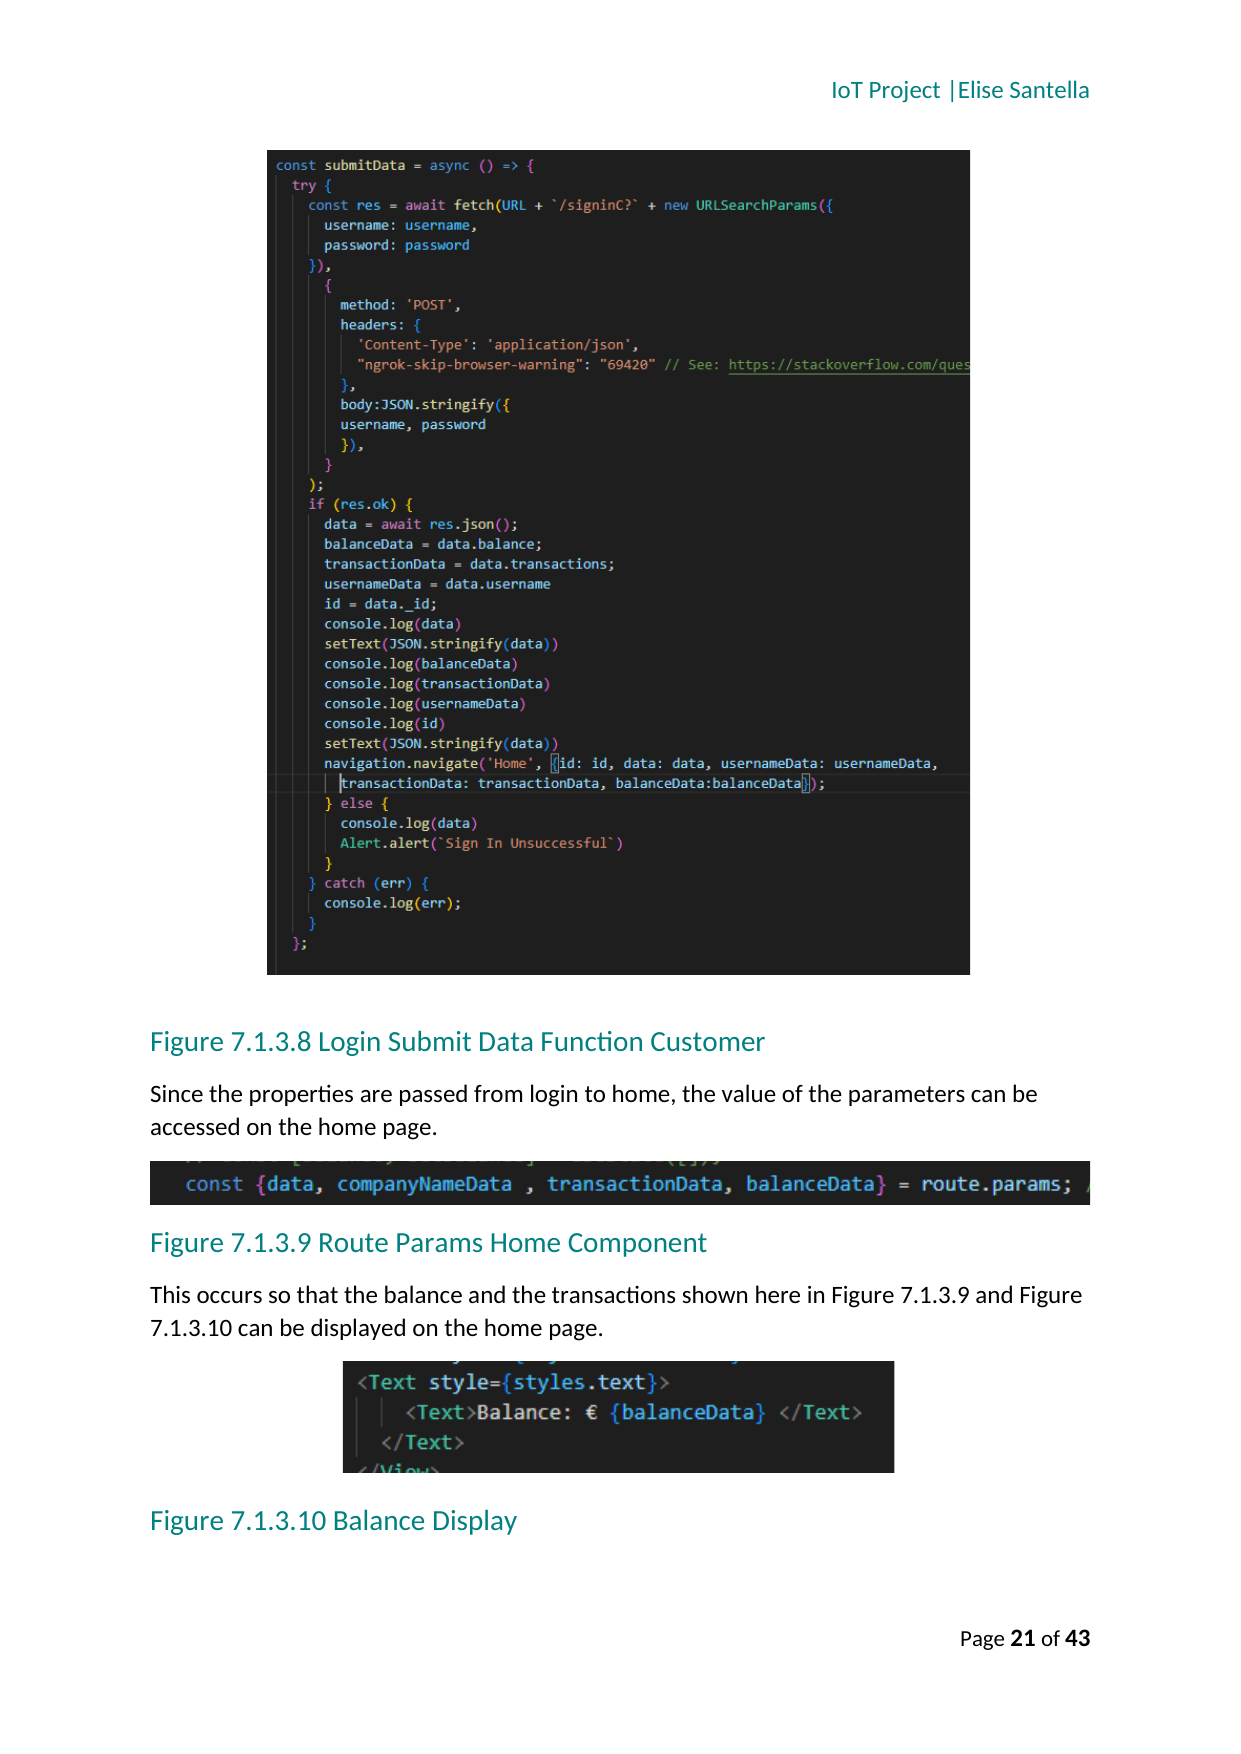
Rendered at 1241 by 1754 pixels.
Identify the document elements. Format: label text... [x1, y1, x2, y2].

picture [150, 1161, 1091, 1205]
text Figure 7.1.3.9 Route Params Home Component [150, 1224, 1067, 1259]
picture [267, 150, 970, 974]
text Figure 7.1.3.8 Login Submit Data Function Customer [150, 1023, 1067, 1059]
text Figure 7.1.3.10 Balance Display [150, 1502, 1067, 1538]
picture [342, 1361, 895, 1473]
text This occurs so that the balance and the transactions shown here in Figure 7.1.3.9 and Figure 7.1.3.10 can be displayed on the home page. [150, 1279, 1090, 1342]
text Since the properties are passed from login to home, the value of the parameters can be accessed on the home page. [150, 1078, 1090, 1142]
